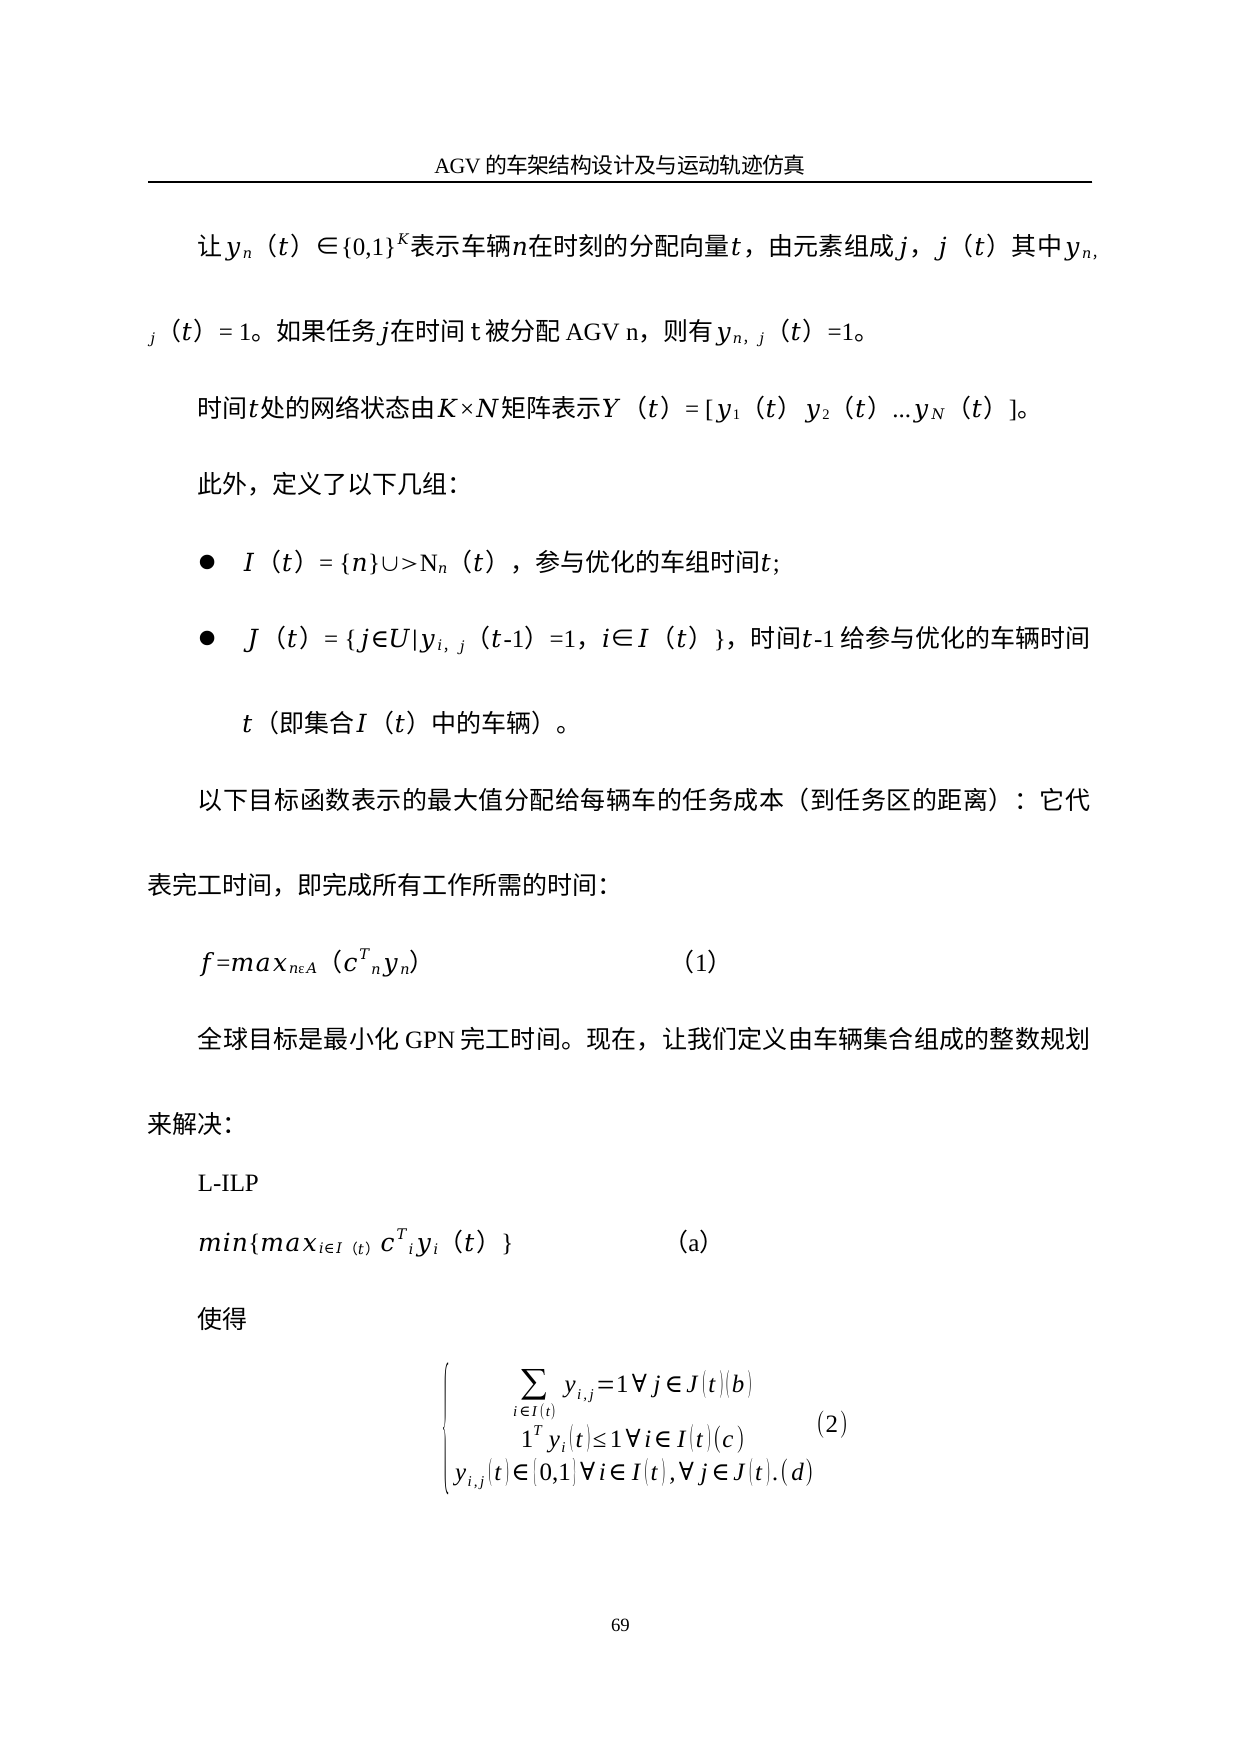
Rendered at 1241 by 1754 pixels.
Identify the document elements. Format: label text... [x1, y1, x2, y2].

text 时间𝑡处的网络状态由𝐾×𝑁矩阵表示𝑌（𝑡）= [𝑦1（𝑡）𝑦2（𝑡）...𝑦𝑁（𝑡）]。 [148, 372, 1092, 440]
text 让𝑦𝑛（𝑡）∈{0,1}𝐾表示车辆𝑛在时刻的分配向量𝑡，由元素组成𝑗，𝑗（𝑡）其中𝑦𝑛，𝑗（𝑡）= 1。如果任务𝑗在时间t被分配AGV n，则有𝑦𝑛，𝑗（𝑡）=1。 [148, 210, 1092, 363]
text 全球目标是最小化GPN完工时间。现在，让我们定义由车辆集合组成的整数规划来解决： [148, 1004, 1092, 1157]
text 此外，定义了以下几组： [148, 449, 1092, 517]
list 𝐼（𝑡）= {𝑛}∪N𝑛（𝑡），参与优化的车组时间𝑡; [198, 526, 1092, 594]
text L-ILP [148, 1166, 1092, 1200]
text 𝑚𝑖𝑛{𝑚𝑎𝑥𝑖∈𝐼（𝑡）𝑐𝑇𝑖𝑦𝑖（𝑡）} （a） [148, 1207, 1092, 1275]
list 𝐽（𝑡）= {𝑗∈𝑈|𝑦𝑖，𝑗（𝑡-1）=1，𝑖∈𝐼（𝑡）}，时间𝑡-1给参与优化的车辆时间𝑡（即集合𝐼（𝑡）中的车辆）。 [198, 603, 1092, 756]
text 以下目标函数表示的最大值分配给每辆车的任务成本（到任务区的距离）：它代表完工时间，即完成所有工作所需的时间： [148, 765, 1092, 918]
text 𝑓=𝑚𝑎𝑥𝑛ε𝐴（𝑐𝑇𝑛𝑦𝑛） （1） [148, 927, 1092, 995]
text 使得 [148, 1284, 1092, 1352]
